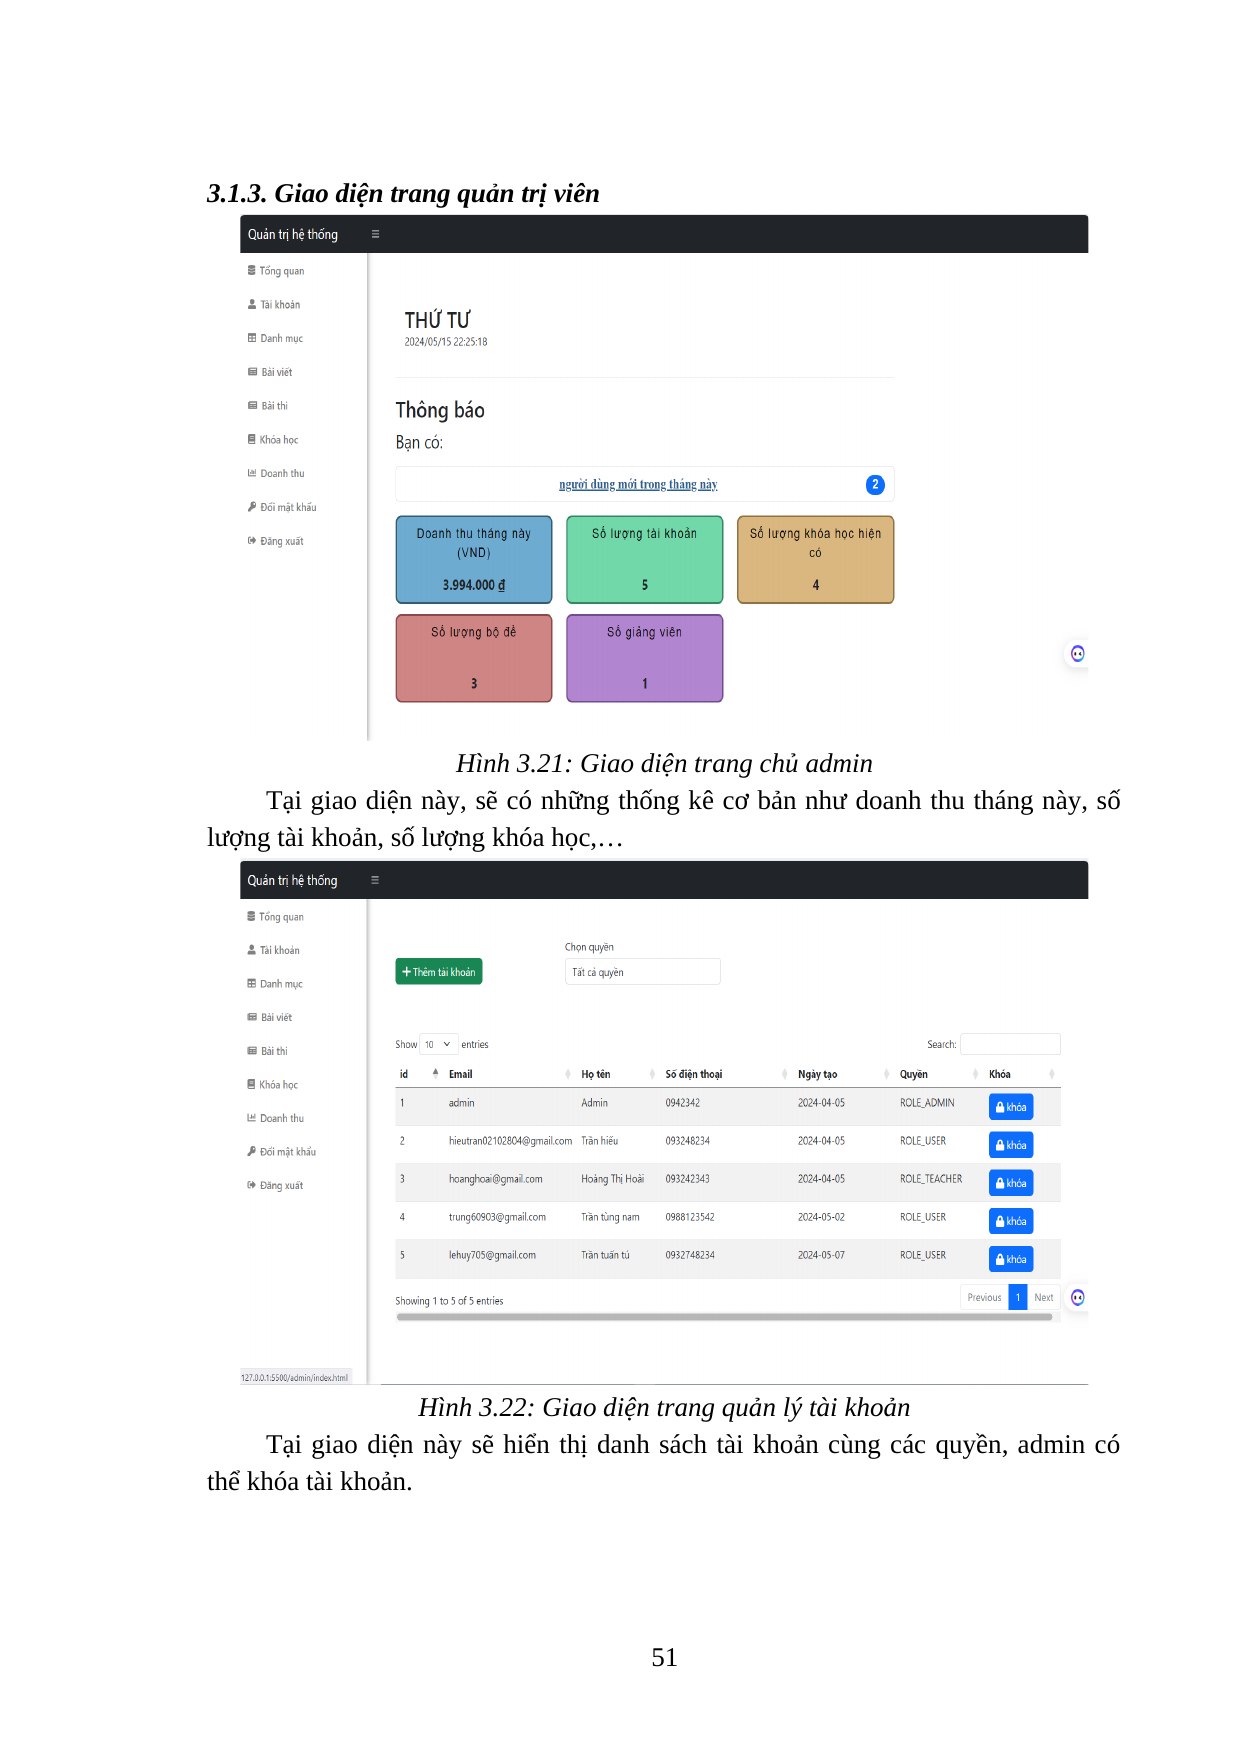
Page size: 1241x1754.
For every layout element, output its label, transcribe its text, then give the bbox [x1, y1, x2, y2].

subtitle 3.1.3. Giao diện trang quản trị viên [207, 177, 1122, 208]
text Tại giao diện này, sẽ có những thống kê cơ bản như doanh thu tháng này, số lượng tài khoản, số lượng khóa học,… [207, 784, 1122, 852]
text Hình 3.22: Giao diện trang quản lý tài khoản [207, 1391, 1122, 1422]
text Hình 3.21: Giao diện trang chủ admin [207, 747, 1122, 778]
text Tại giao diện này sẽ hiển thị danh sách tài khoản cùng các quyền, admin có thể khóa tài khoản. [207, 1428, 1122, 1497]
picture [240, 214, 1089, 741]
picture [240, 858, 1089, 1385]
